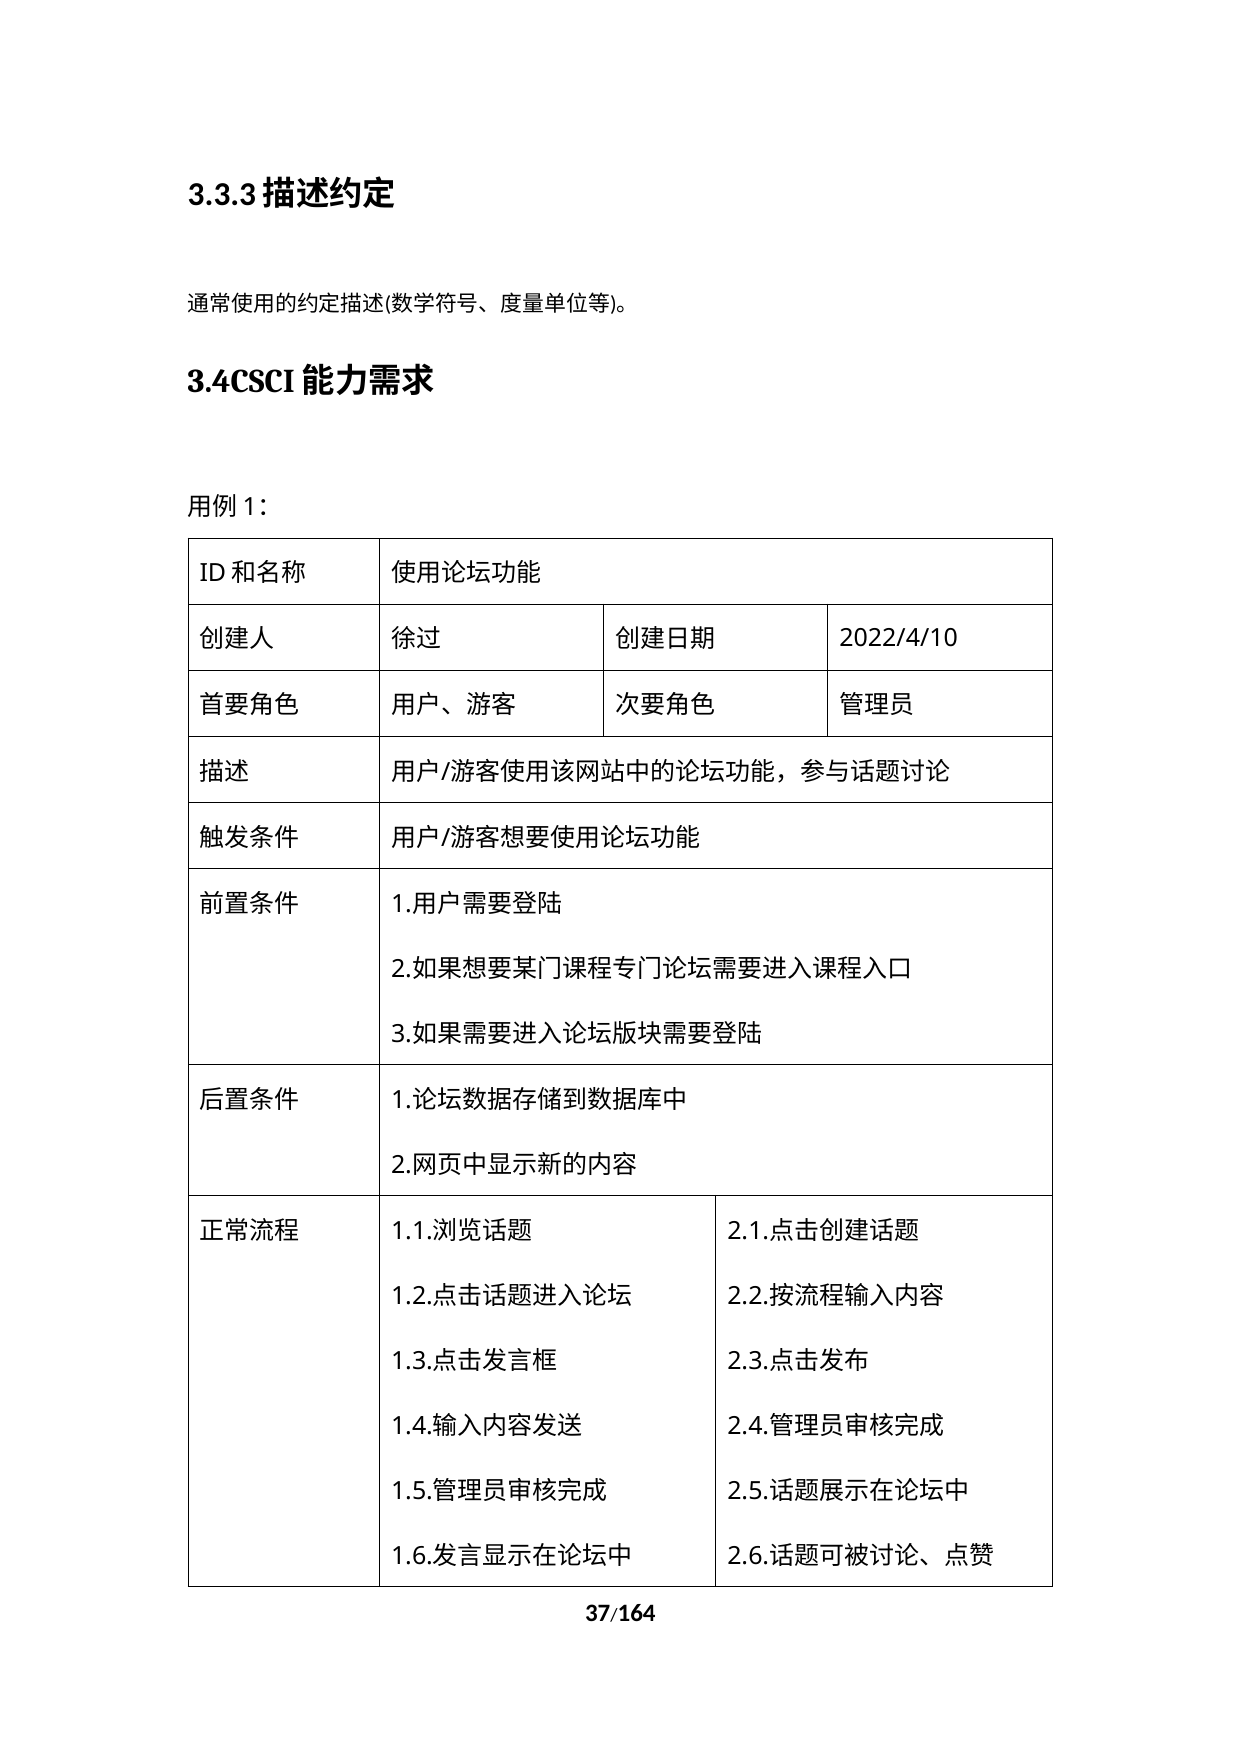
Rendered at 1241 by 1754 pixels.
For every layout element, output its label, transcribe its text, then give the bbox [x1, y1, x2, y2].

table_cell 次要角色 [604, 671, 827, 736]
text 用例1： [187, 472, 1053, 537]
table_cell 后置条件 [189, 1065, 379, 1195]
table_cell 1.论坛数据存储到数据库中 2.网页中显示新的内容 [380, 1065, 1052, 1195]
table_cell 创建日期 [604, 605, 827, 669]
table_cell 用户/游客想要使用论坛功能 [380, 803, 1052, 868]
table_cell 前置条件 [189, 869, 379, 1064]
text 通常使用的约定描述(数学符号、度量单位等)。 [187, 286, 1053, 318]
table_cell 创建人 [189, 605, 379, 669]
table_cell 徐过 [380, 605, 603, 669]
table_cell 2022/4/10 [828, 605, 1052, 669]
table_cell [716, 1196, 1052, 1586]
subtitle 3.4CSCI能力需求 [187, 345, 1053, 410]
table_cell 正常流程 [189, 1196, 379, 1586]
table_cell 描述 [189, 737, 379, 802]
table_cell 首要角色 [189, 671, 379, 736]
table_header 使用论坛功能 [380, 539, 1052, 603]
table_header ID和名称 [189, 539, 379, 603]
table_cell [380, 1196, 715, 1586]
table_cell 1.用户需要登陆 2.如果想要某门课程专门论坛需要进入课程入口 3.如果需要进入论坛版块需要登陆 [380, 869, 1052, 1064]
table_cell 用户、游客 [380, 671, 603, 736]
table_cell 用户/游客使用该网站中的论坛功能，参与话题讨论 [380, 737, 1052, 802]
table_cell 触发条件 [189, 803, 379, 868]
subtitle 3.3.3描述约定 [187, 158, 1053, 223]
table_cell 管理员 [828, 671, 1052, 736]
